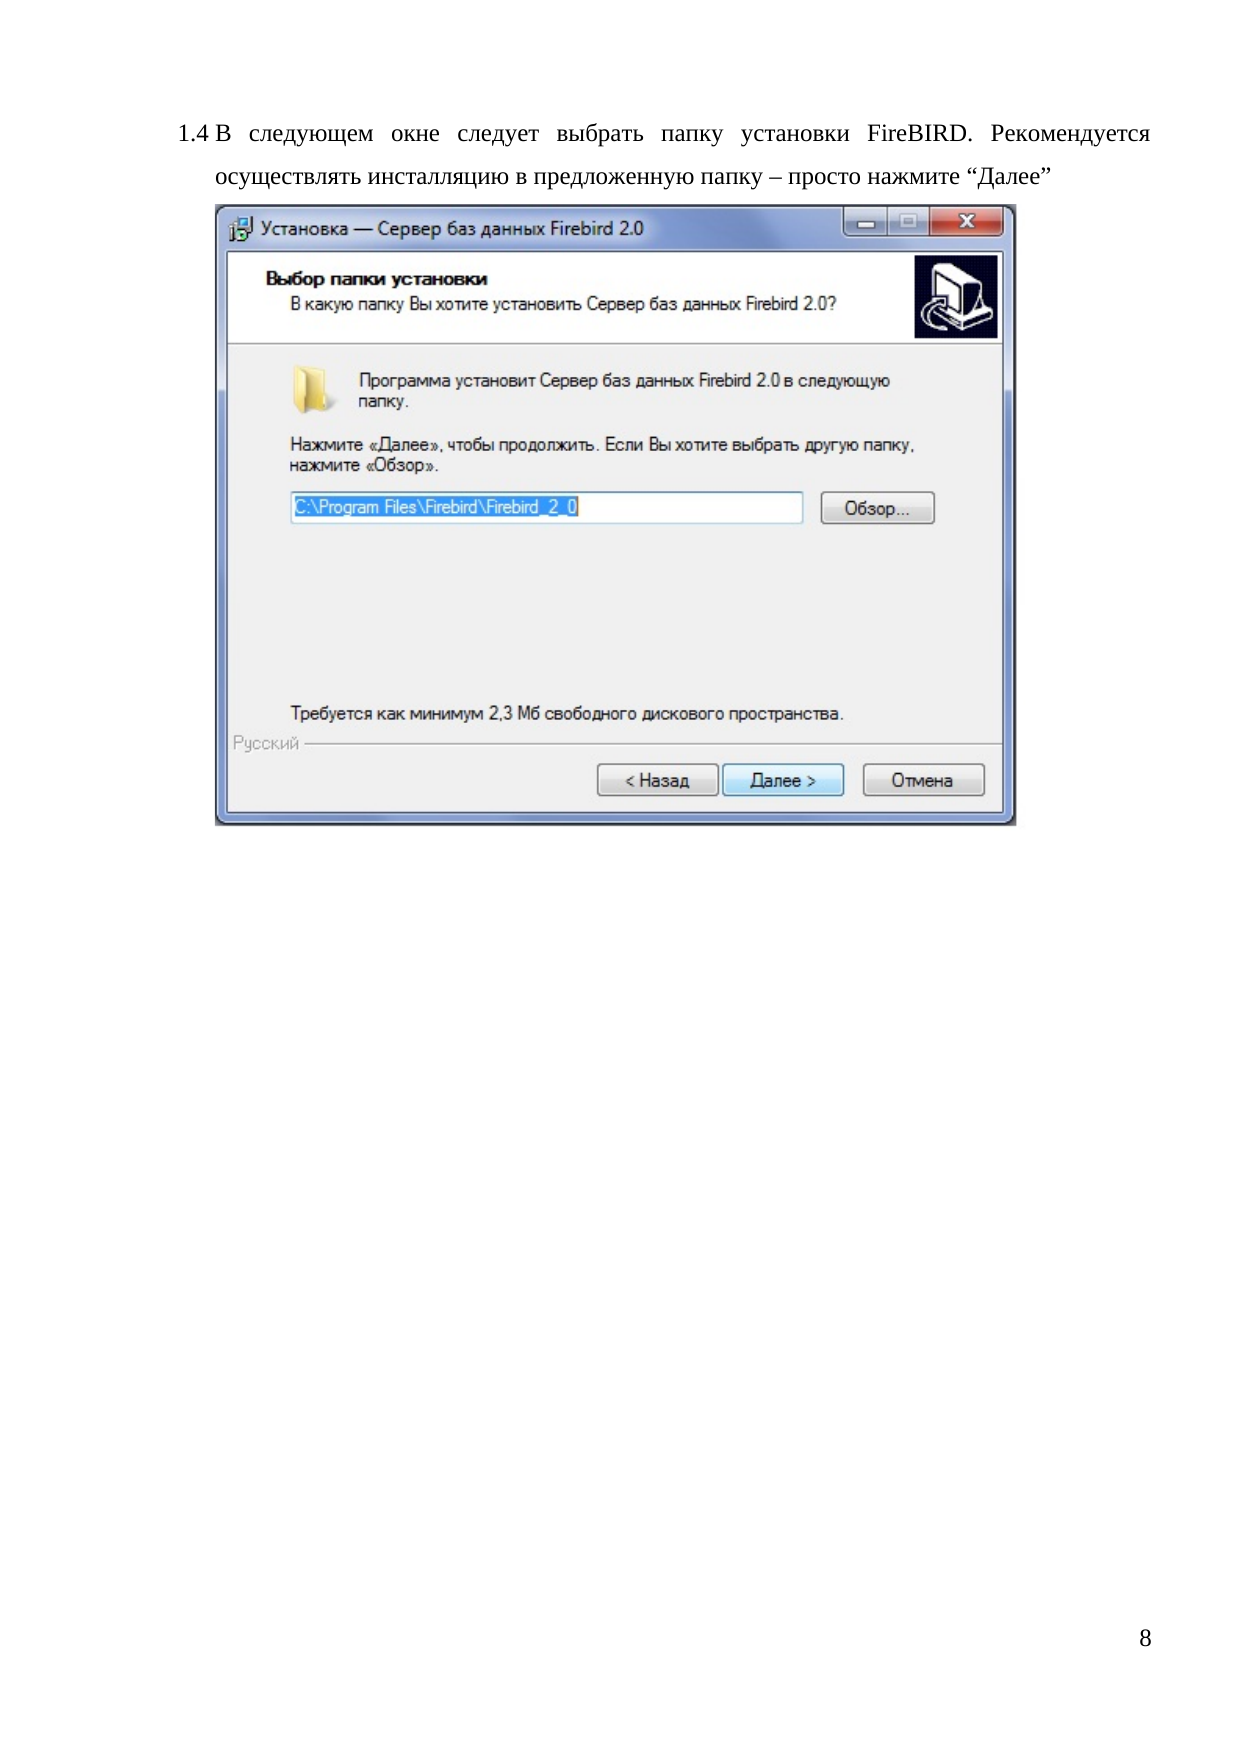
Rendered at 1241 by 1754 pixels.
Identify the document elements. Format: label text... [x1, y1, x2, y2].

picture [214, 204, 1026, 834]
list В следующем окне следует выбрать папку установки FireBIRD. Рекомендуется осуществлять инсталляцию в предложенную папку – просто нажмите “Далее” [177, 118, 1152, 190]
